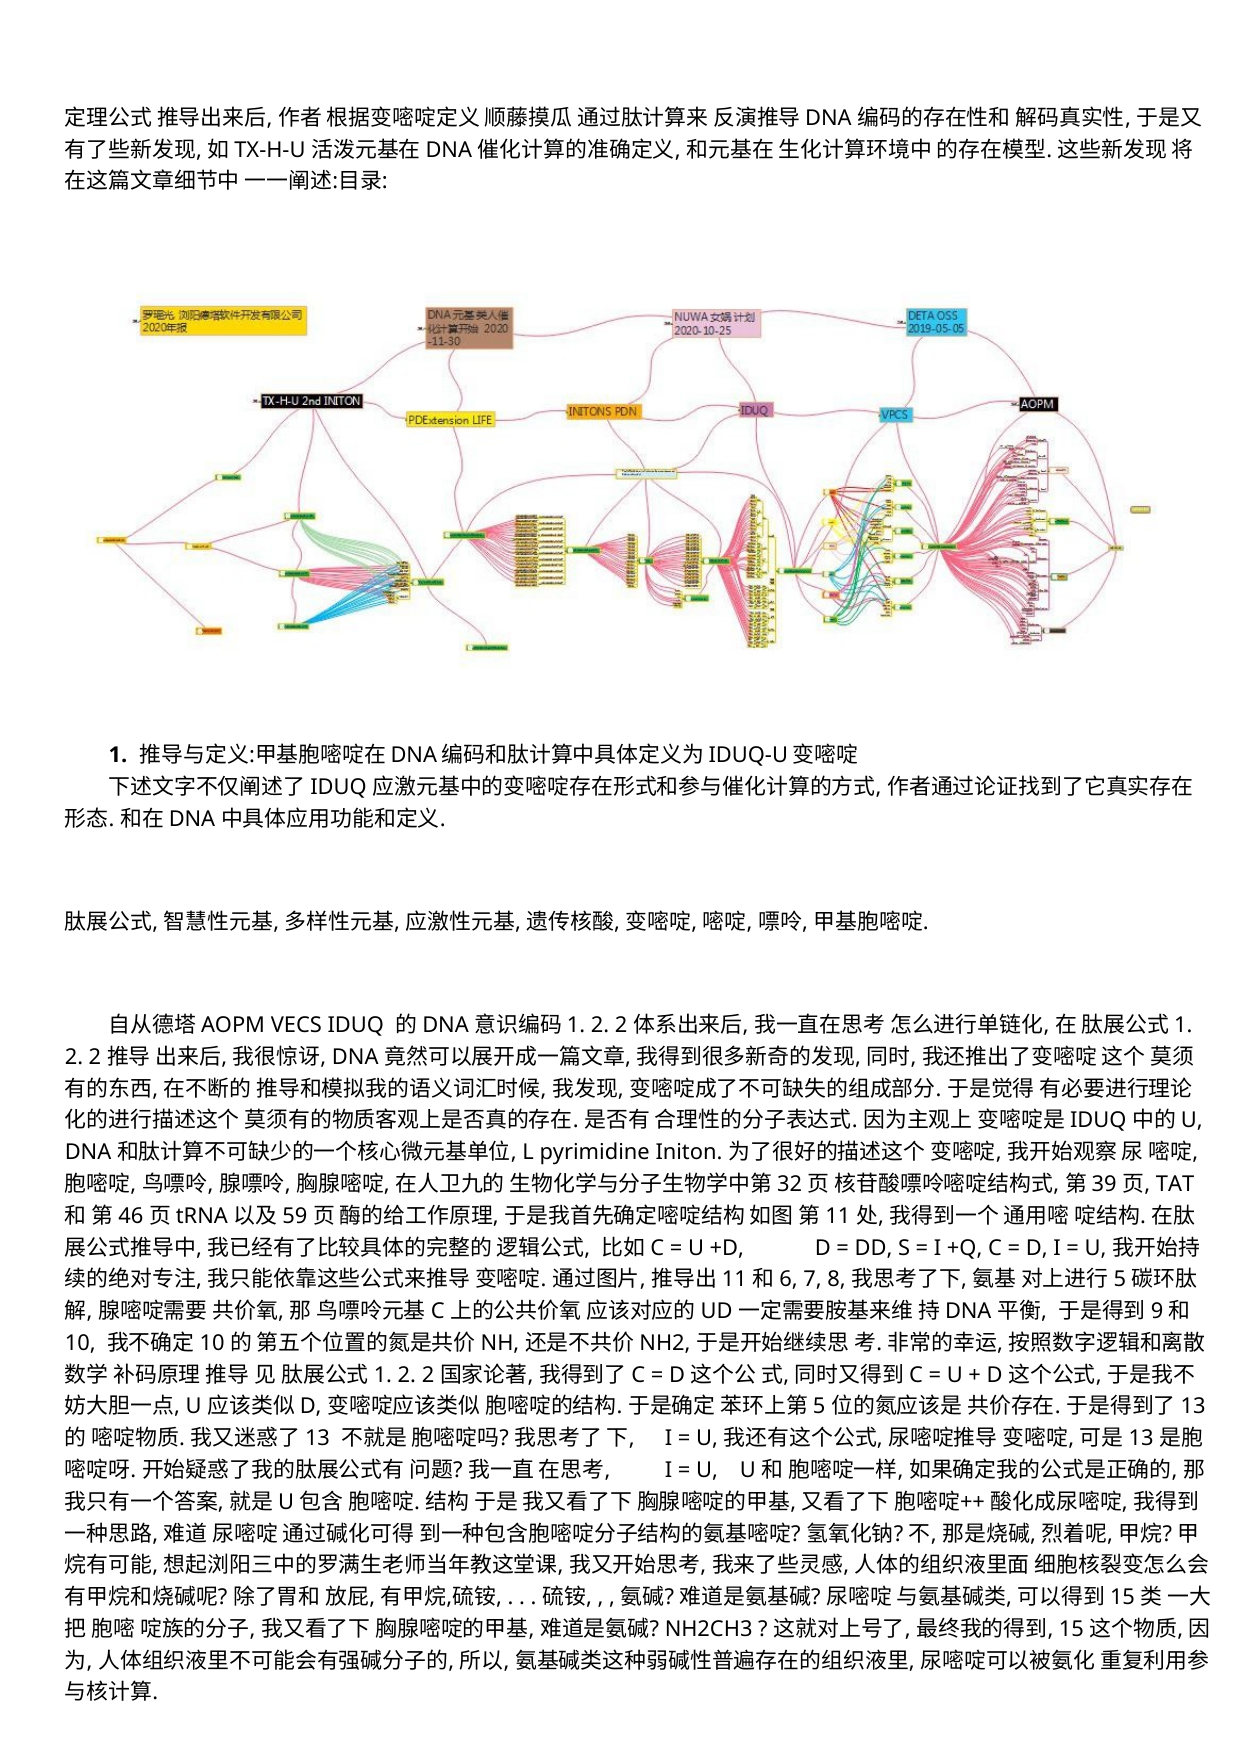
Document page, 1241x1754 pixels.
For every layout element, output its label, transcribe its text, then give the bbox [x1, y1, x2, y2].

text 肽展公式, 智慧性元基, 多样性元基, 应激性元基, 遗传核酸, 变嘧啶, 嘧啶, 嘌呤, 甲基胞嘧啶. [64, 904, 1213, 936]
list 推导与定义:甲基胞嘧啶在DNA编码和肽计算中具体定义为IDUQ-U变嘧啶 [64, 738, 1213, 769]
picture [85, 291, 1158, 668]
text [64, 100, 1213, 195]
text 下述文字不仅阐述了 IDUQ 应激元基中的变嘧啶存在形式和参与催化计算的方式, 作者通过论证找到了它真实存在形态. 和在 DNA 中具体应用功能和定义. [64, 769, 1213, 832]
text 自从德塔 AOPM VECS IDUQ 的 DNA 意识编码 1. 2. 2 体系出来后, 我一直在思考 怎么进行单链化, 在 肽展公式 1. 2. 2 推导 出来后, 我很惊讶, DNA 竟然可以展开成一篇文章, 我得到很多新奇的发现, 同时, 我还推出了变嘧啶 这个 莫须有的东西, 在不断的 推导和模拟我的语义词汇时候, 我发现, 变嘧啶成了不可缺失的组成部分. 于是觉得 有必要进行理论化的进行描述这个 莫须有的物质客观上是否真的存在. 是否有 合理性的分子表达式. 因为主观上 变嘧啶是 IDUQ 中的 U, DNA 和肽计算不可缺少的一个核心微元基单位, L pyrimidine Initon. 为了很好的描述这个 变嘧啶, 我开始观察 尿 嘧啶, 胞嘧啶, 鸟嘌呤, 腺嘌呤, 胸腺嘧啶, 在人卫九的 生物化学与分子生物学中第 32 页 核苷酸嘌呤嘧啶结构式, 第 39 页, TAT 和 第 46 页 tRNA 以及 59 页 酶的给工作原理, 于是我首先确定嘧啶结构 如图 第 11 处, 我得到一个 通用嘧 啶结构. 在肽展公式推导中, 我已经有了比较具体的完整的 逻辑公式, 比如 C = U +D, D = DD, S = I +Q, C = D, I = U, 我开始持续的绝对专注, 我只能依靠这些公式来推导 变嘧啶. 通过图片, 推导出 11 和 6, 7, 8, 我思考了下, 氨基 对上进行 5 碳环肽解, 腺嘧啶需要 共价氧, 那 鸟嘌呤元基 C 上的公共价氧 应该对应的 UD 一定需要胺基来维 持 DNA 平衡, 于是得到 9 和 10, 我不确定 10 的 第五个位置的氮是共价 NH, 还是不共价 NH2, 于是开始继续思 考. 非常的幸运, 按照数字逻辑和离散数学 补码原理 推导 见 肽展公式 1. 2. 2 国家论著, 我得到了 C = D 这个公 式, 同时又得到 C = U + D 这个公式, 于是我不妨大胆一点, U 应该类似 D, 变嘧啶应该类似 胞嘧啶的结构. 于是确定 苯环上第 5 位的氮应该是 共价存在. 于是得到了 13 的 嘧啶物质. 我又迷惑了 13 不就是 胞嘧啶吗? 我思考了 下, I = U, 我还有这个公式, 尿嘧啶推导 变嘧啶, 可是 13 是胞嘧啶呀. 开始疑惑了我的肽展公式有 问题? 我一直 在思考, I = U, U 和 胞嘧啶一样, 如果确定我的公式是正确的, 那我只有一个答案, 就是 U 包含 胞嘧啶. 结构 于是 我又看了下 胸腺嘧啶的甲基, 又看了下 胞嘧啶++ 酸化成尿嘧啶, 我得到一种思路, 难道 尿嘧啶 通过碱化可得 到一种包含胞嘧啶分子结构的氨基嘧啶? 氢氧化钠? 不, 那是烧碱, 烈着呢, 甲烷? 甲烷有可能, 想起浏阳三中的罗满生老师当年教这堂课, 我又开始思考, 我来了些灵感, 人体的组织液里面 细胞核裂变怎么会有甲烷和烧碱呢? 除了胃和 放屁, 有甲烷,硫铵, . . . 硫铵, , , 氨碱? 难道是氨基碱? 尿嘧啶 与氨基碱类, 可以得到 15 类 一大把 胞嘧 啶族的分子, 我又看了下 胸腺嘧啶的甲基, 难道是氨碱? NH2CH3 ? 这就对上号了, 最终我的得到, 15 这个物质, 因为, 人体组织液里不可能会有强碱分子的, 所以, 氨基碱类这种弱碱性普遍存在的组织液里, 尿嘧啶可以被氨化 重复利用参与核计算. [64, 1007, 1213, 1706]
